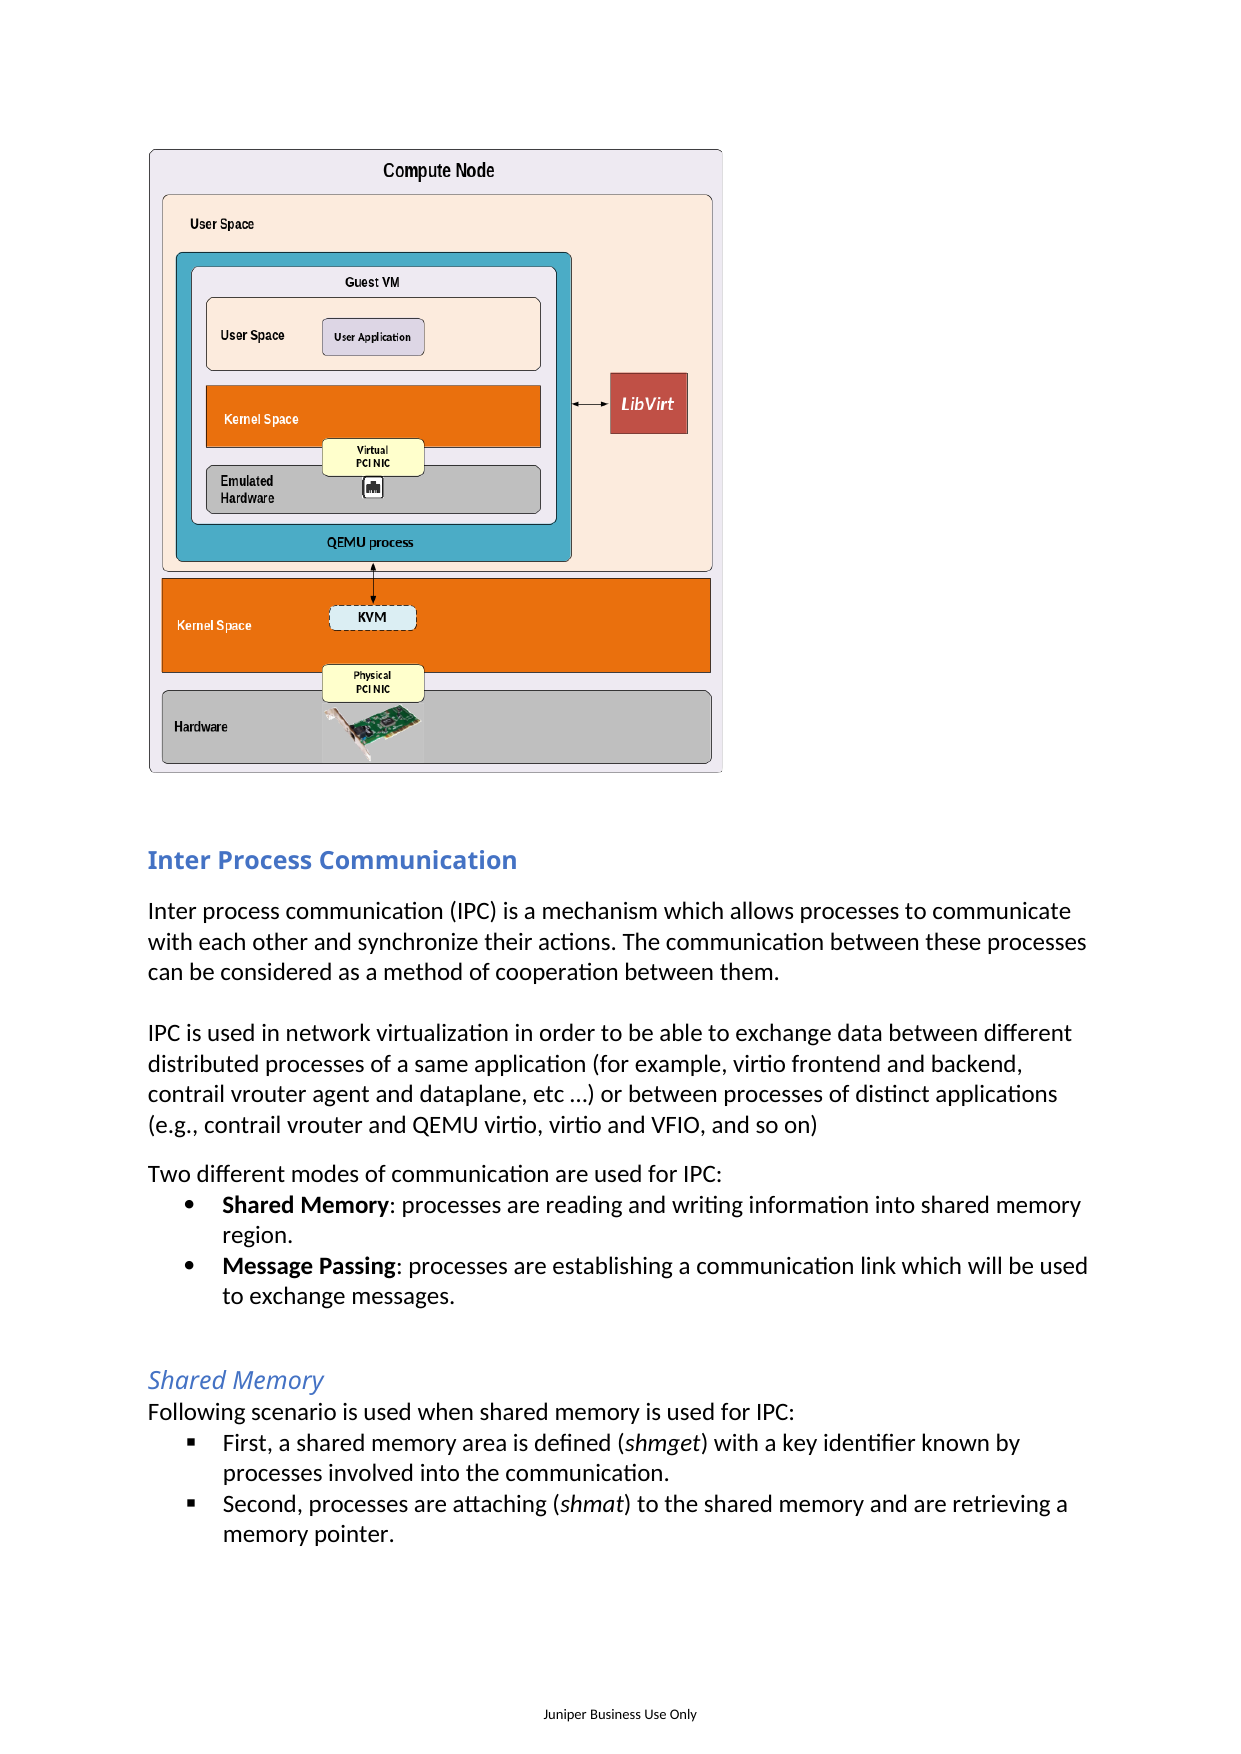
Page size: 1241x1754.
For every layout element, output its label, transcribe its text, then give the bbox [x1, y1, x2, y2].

list First, a shared memory area is defined (shmget) with a key identifier known by processes involved into the communication. [185, 1427, 1093, 1488]
list Message Passing: processes are establishing a communication link which will be used to exchange messages. [185, 1250, 1093, 1311]
text IPC is used in network virtualization in order to be able to exchange data between different distributed processes of a same application (for example, virtio frontend and backend, contrail vrouter agent and dataplane, etc …) or between processes of distinct applications (e.g., contrail vrouter and QEMU virtio, virtio and VFIO, and so on) [148, 1018, 1093, 1140]
subtitle Inter Process Communication [148, 843, 1093, 877]
text Following scenario is used when shared memory is used for IPC: [148, 1396, 1093, 1427]
list Second, processes are attaching (shmat) to the shared memory and are retrieving a memory pointer. [185, 1488, 1093, 1549]
text Two different modes of communication are used for IPC: [148, 1158, 1093, 1189]
list Shared Memory: processes are reading and writing information into shared memory region. [185, 1189, 1093, 1250]
text Inter process communication (IPC) is a mechanism which allows processes to communicate with each other and synchronize their actions. The communication between these processes can be considered as a method of cooperation between them. [148, 896, 1093, 987]
subtitle Shared Memory [148, 1362, 1093, 1396]
